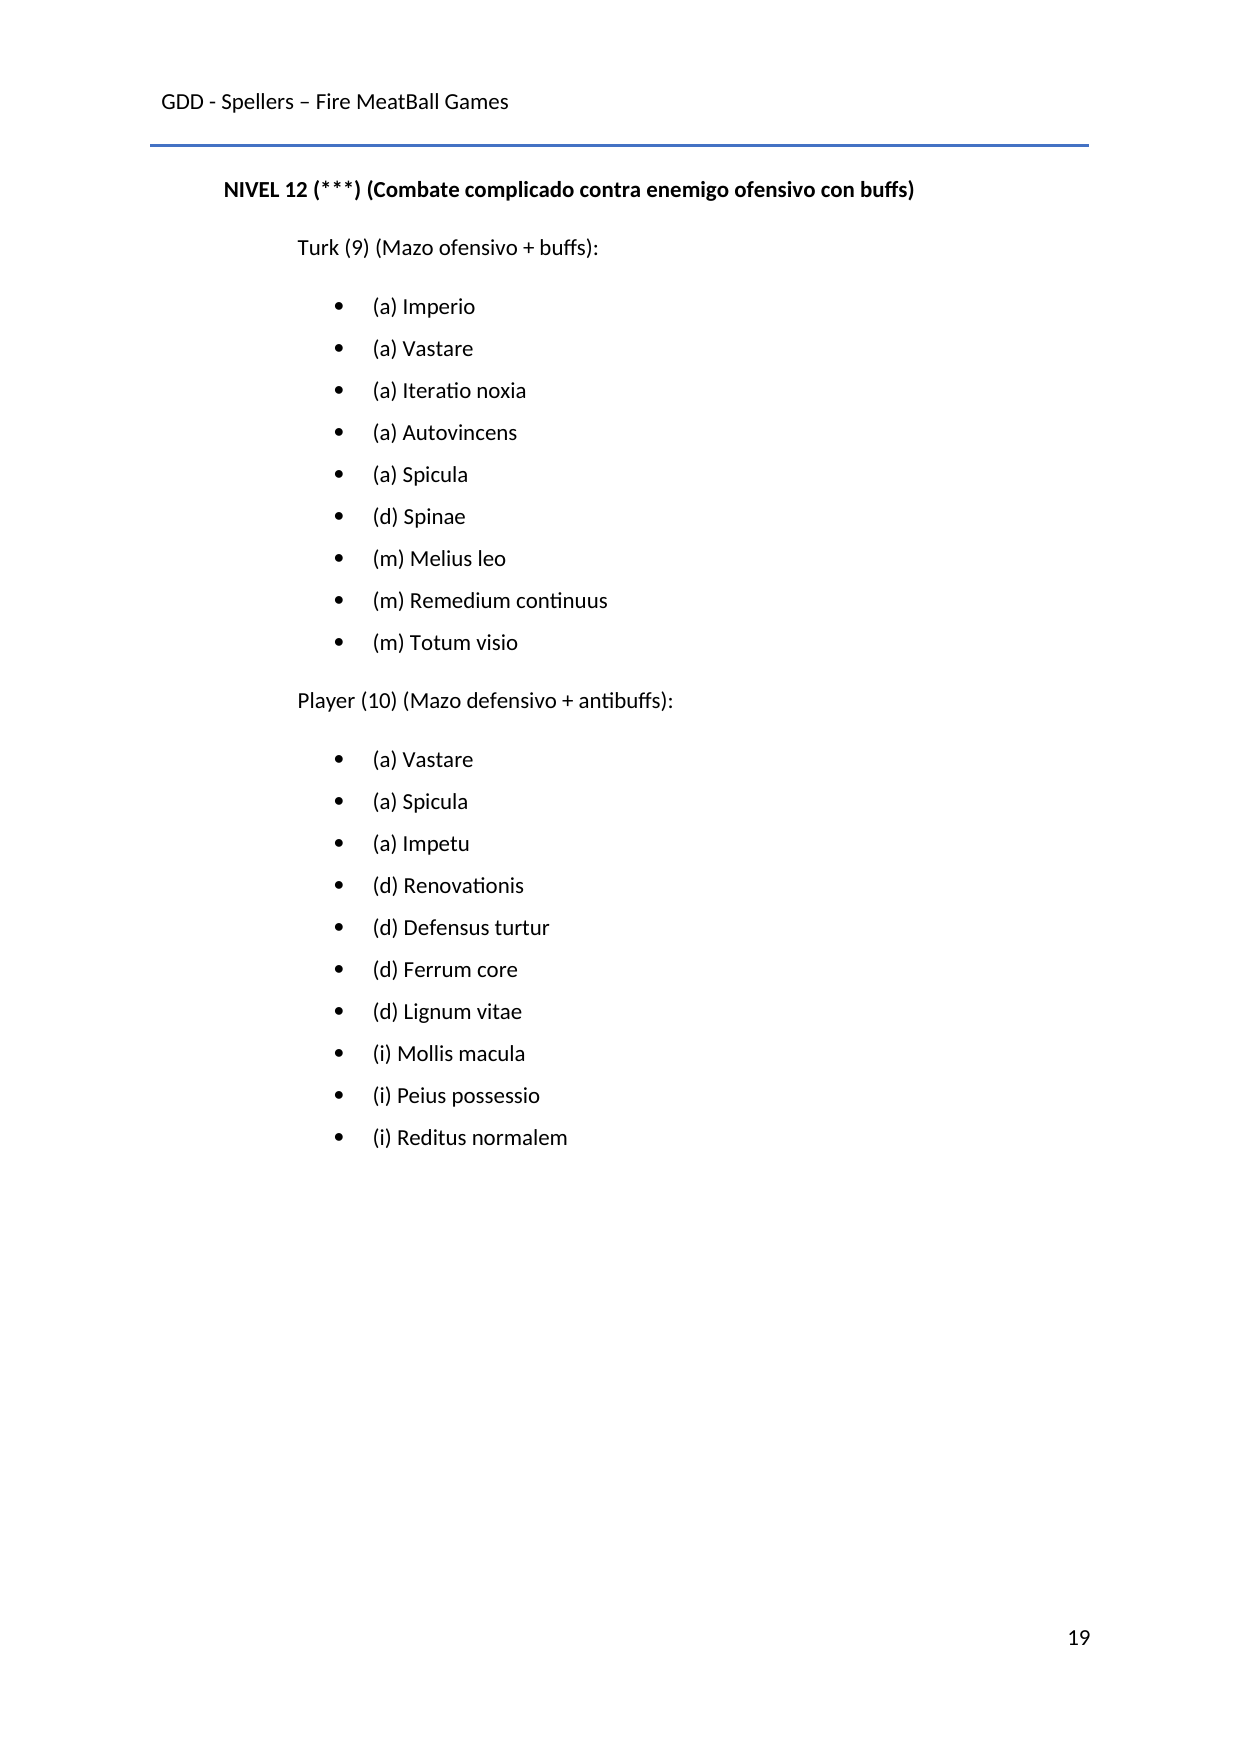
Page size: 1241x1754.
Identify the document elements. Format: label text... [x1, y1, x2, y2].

list (d) Ferrum core [335, 955, 1090, 983]
list (i) Mollis macula [335, 1039, 1090, 1067]
list (d) Defensus turtur [335, 913, 1090, 941]
list (a) Vastare [335, 334, 1090, 362]
list (a) Imperio [335, 292, 1090, 320]
text Turk (9) (Mazo ofensivo + buffs): [224, 233, 1090, 261]
list (m) Totum visio [335, 628, 1090, 656]
list (a) Vastare [335, 745, 1090, 773]
list (i) Peius possessio [335, 1081, 1090, 1109]
list (a) Spicula [335, 460, 1090, 488]
list (a) Spicula [335, 787, 1090, 815]
list (d) Renovationis [335, 871, 1090, 899]
text NIVEL 12 (***) (Combate complicado contra enemigo ofensivo con buffs) [150, 175, 1090, 203]
list (d) Spinae [335, 502, 1090, 530]
list (a) Autovincens [335, 418, 1090, 446]
list (d) Lignum vitae [335, 997, 1090, 1025]
list (a) Iteratio noxia [335, 376, 1090, 404]
list (m) Melius leo [335, 544, 1090, 572]
list (m) Remedium continuus [335, 586, 1090, 614]
list (i) Reditus normalem [335, 1123, 1090, 1151]
text Player (10) (Mazo defensivo + antibuffs): [224, 686, 1090, 714]
list (a) Impetu [335, 829, 1090, 857]
